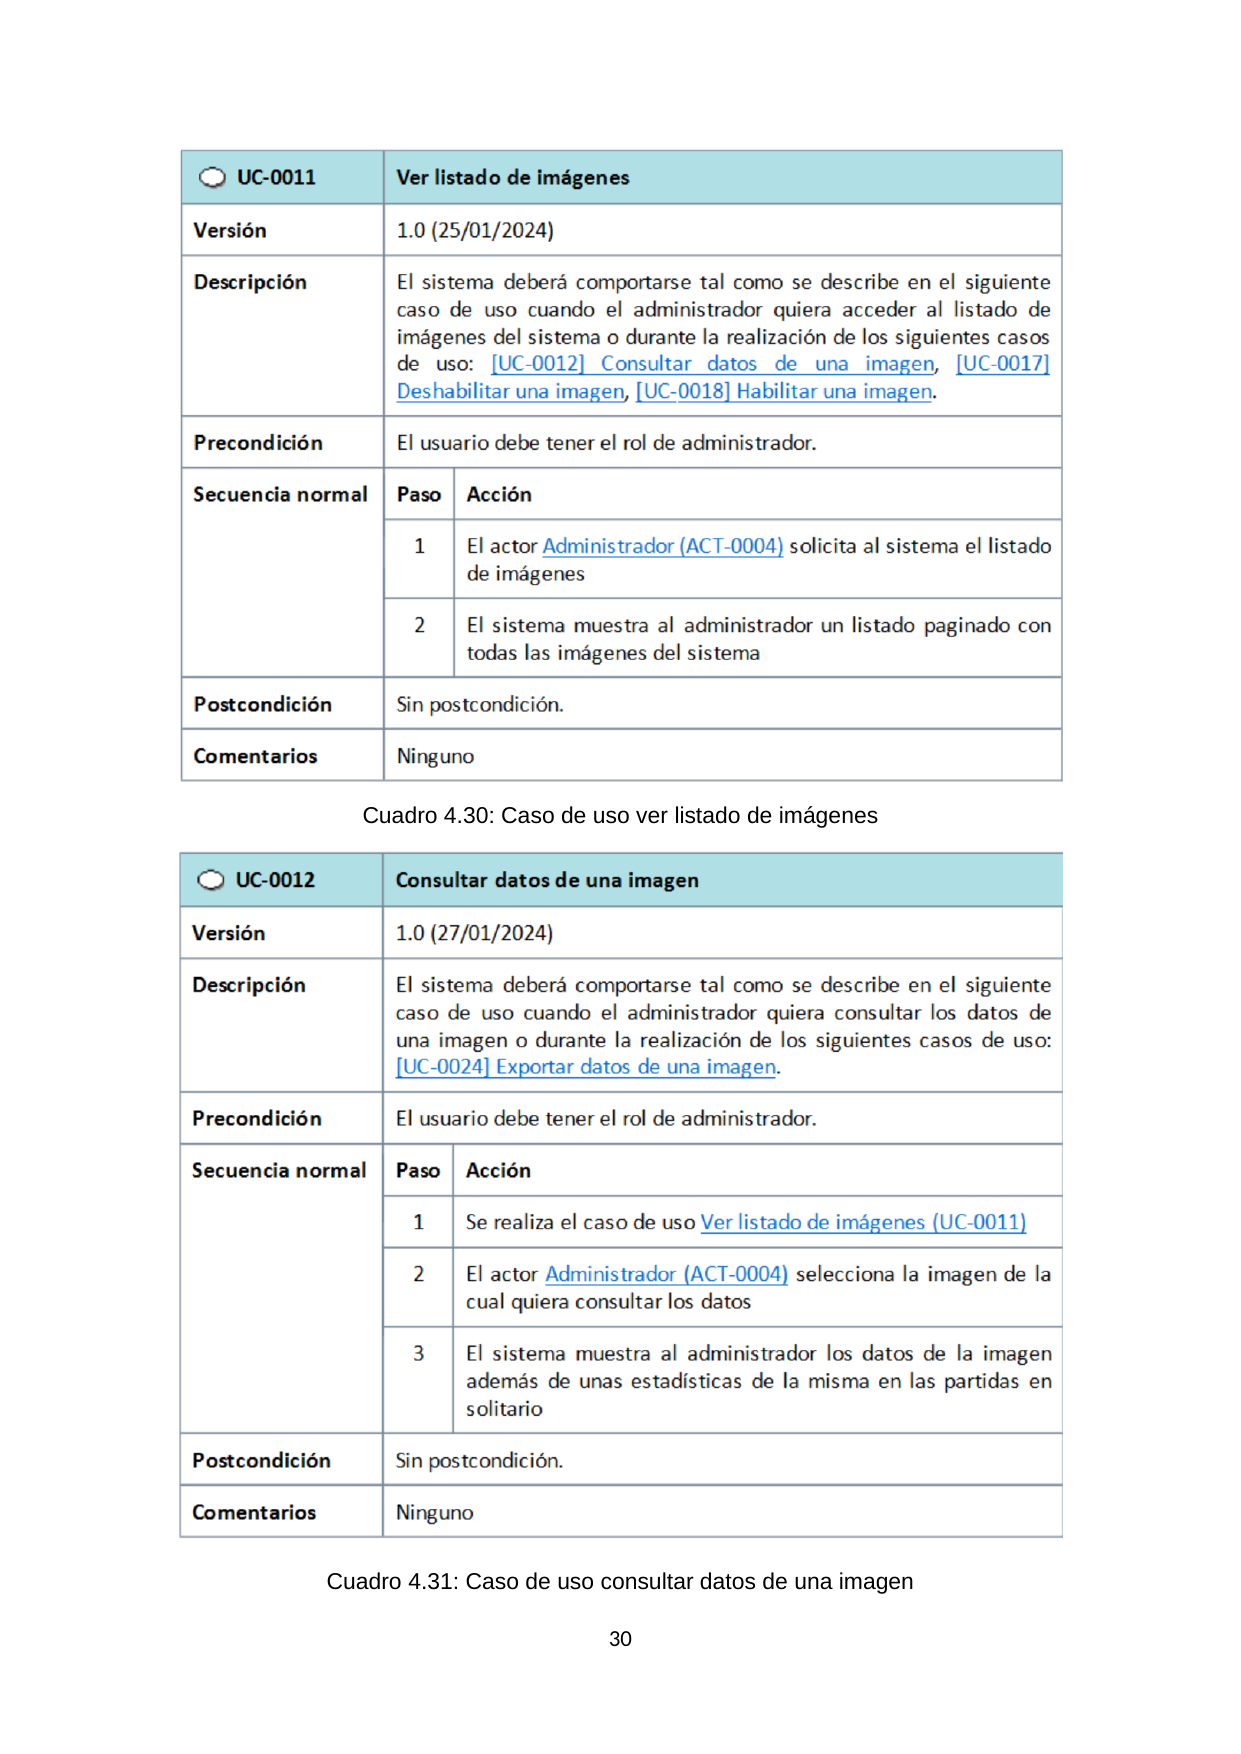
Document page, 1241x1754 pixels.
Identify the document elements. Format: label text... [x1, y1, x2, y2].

picture [177, 147, 1063, 783]
picture [177, 848, 1063, 1539]
